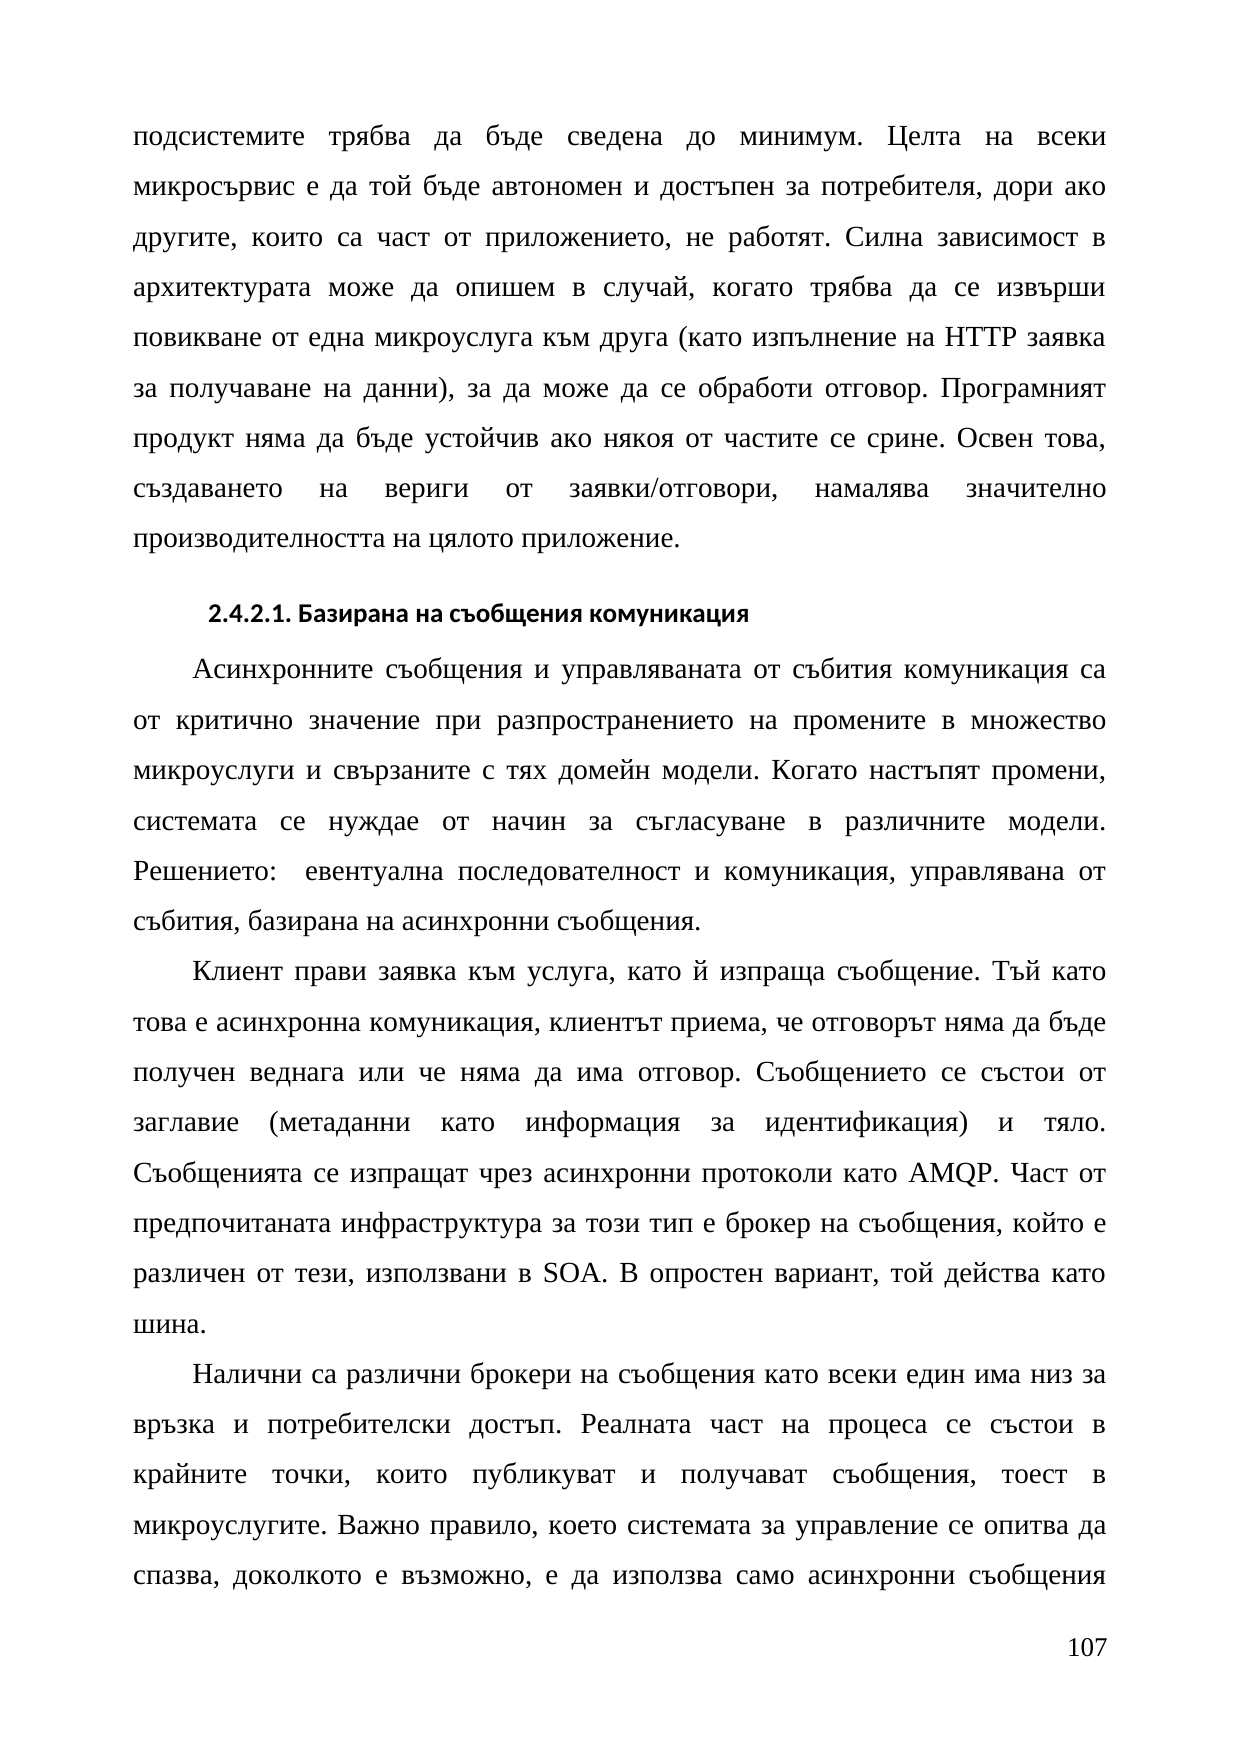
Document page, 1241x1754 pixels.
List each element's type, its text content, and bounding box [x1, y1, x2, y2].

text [133, 118, 1107, 554]
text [133, 1356, 1107, 1591]
subtitle 2.4.2.1. Базирана на съобщения комуникация [133, 596, 1107, 629]
text Асинхронните съобщения и управляваната от събития комуникация са от критично значение при разпространението на промените в множество микроуслуги и свързаните с тях домейн модели. Когато настъпят промени, системата се нуждае от начин за съгласуване в различните модели. Решението: евентуална последователност и комуникация, управлявана от събития, базирана на асинхронни съобщения. [133, 652, 1107, 937]
text Клиент прави заявка към услуга, като й изпраща съобщение. Тъй като това е асинхронна комуникация, клиентът приема, че отговорът няма да бъде получен веднага или че няма да има отговор. Съобщението се състои от заглавие (метаданни като информация за идентификация) и тяло. Съобщенията се изпращат чрез асинхронни протоколи като AMQP. Част от предпочитаната инфраструктура за този тип е брокер на съобщения, който е различен от тези, използвани в SOA. В опростен вариант, той действа като шина. [133, 953, 1107, 1339]
